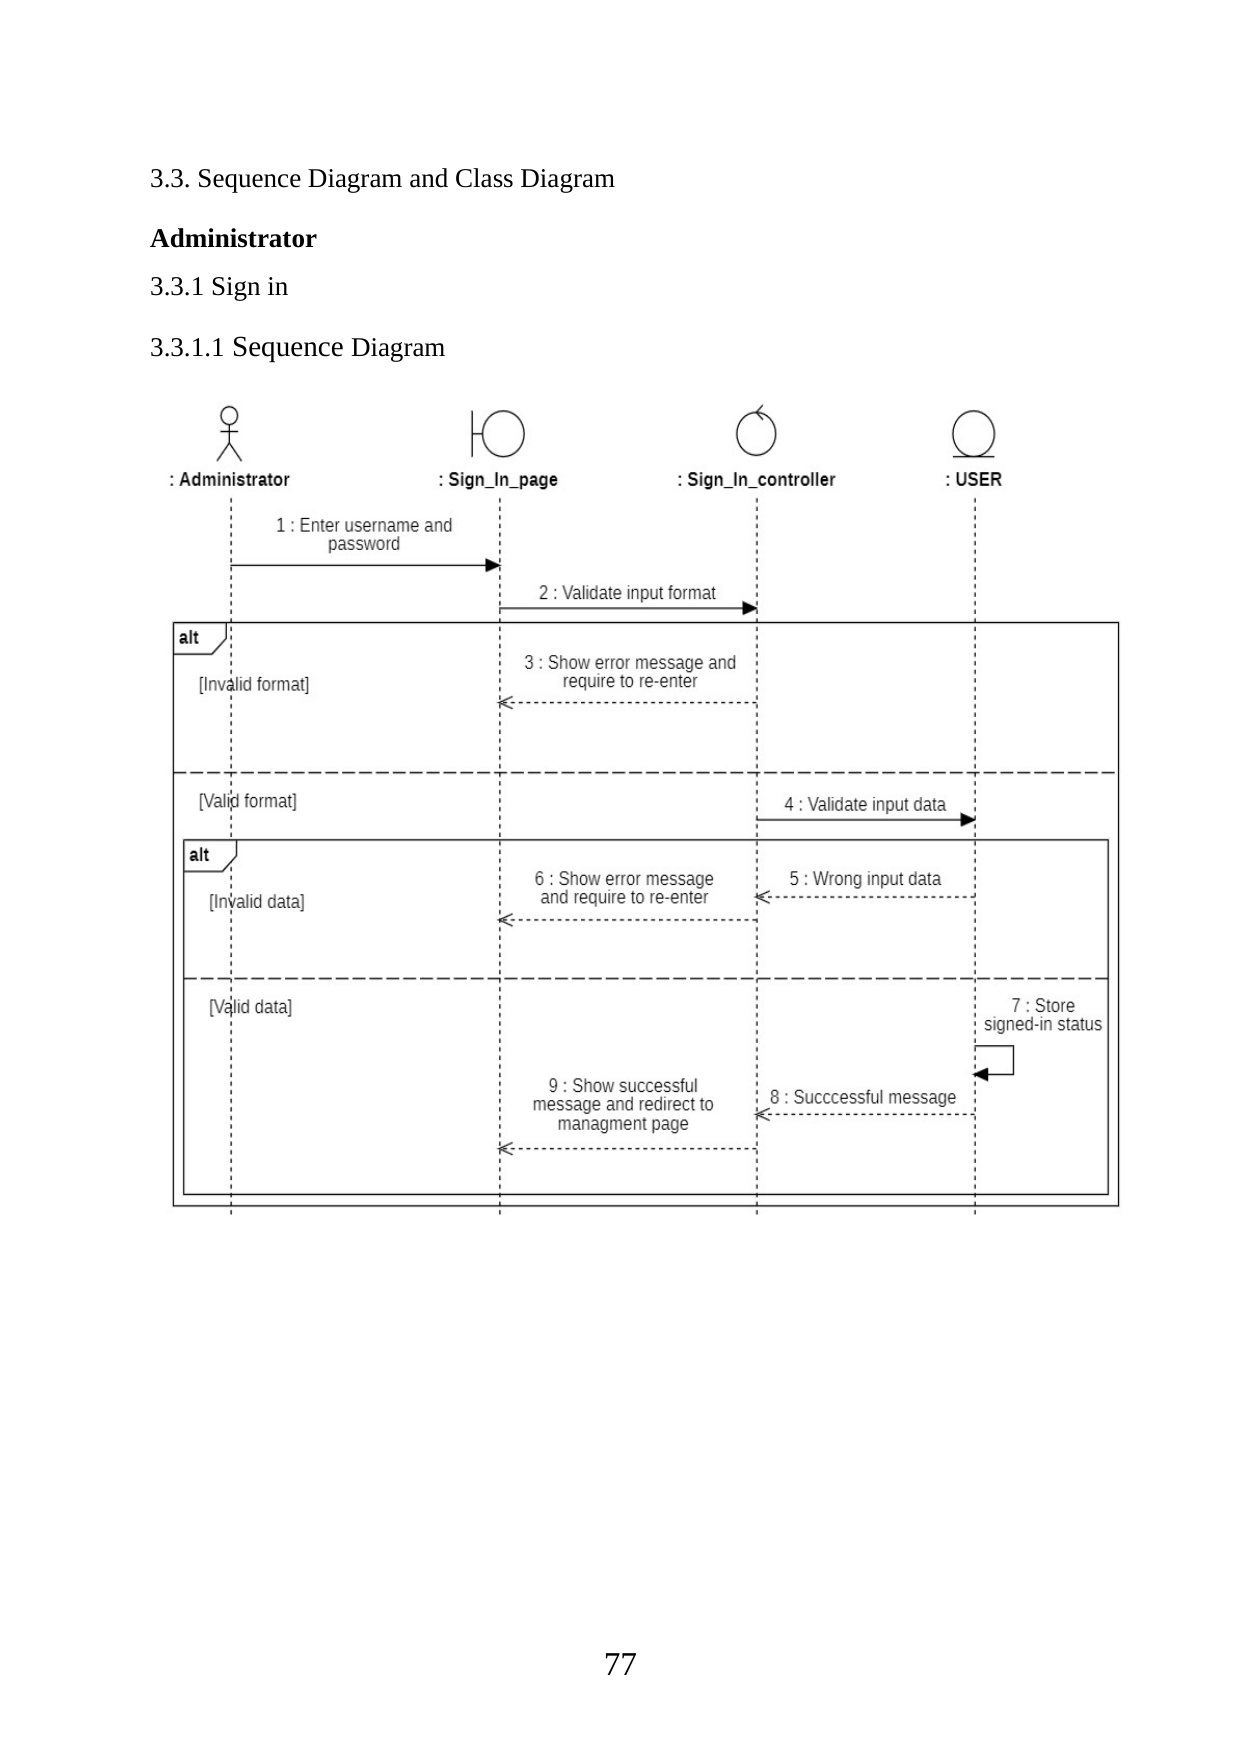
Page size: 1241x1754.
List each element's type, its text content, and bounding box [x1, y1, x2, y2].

picture [150, 391, 1170, 1274]
subtitle 3.3.1.1 Sequence Diagram [150, 329, 1090, 363]
subtitle 3.3. Sequence Diagram and Class Diagram [150, 162, 1090, 194]
subtitle 3.3.1 Sign in [150, 270, 1090, 301]
text Administrator [150, 222, 1090, 253]
